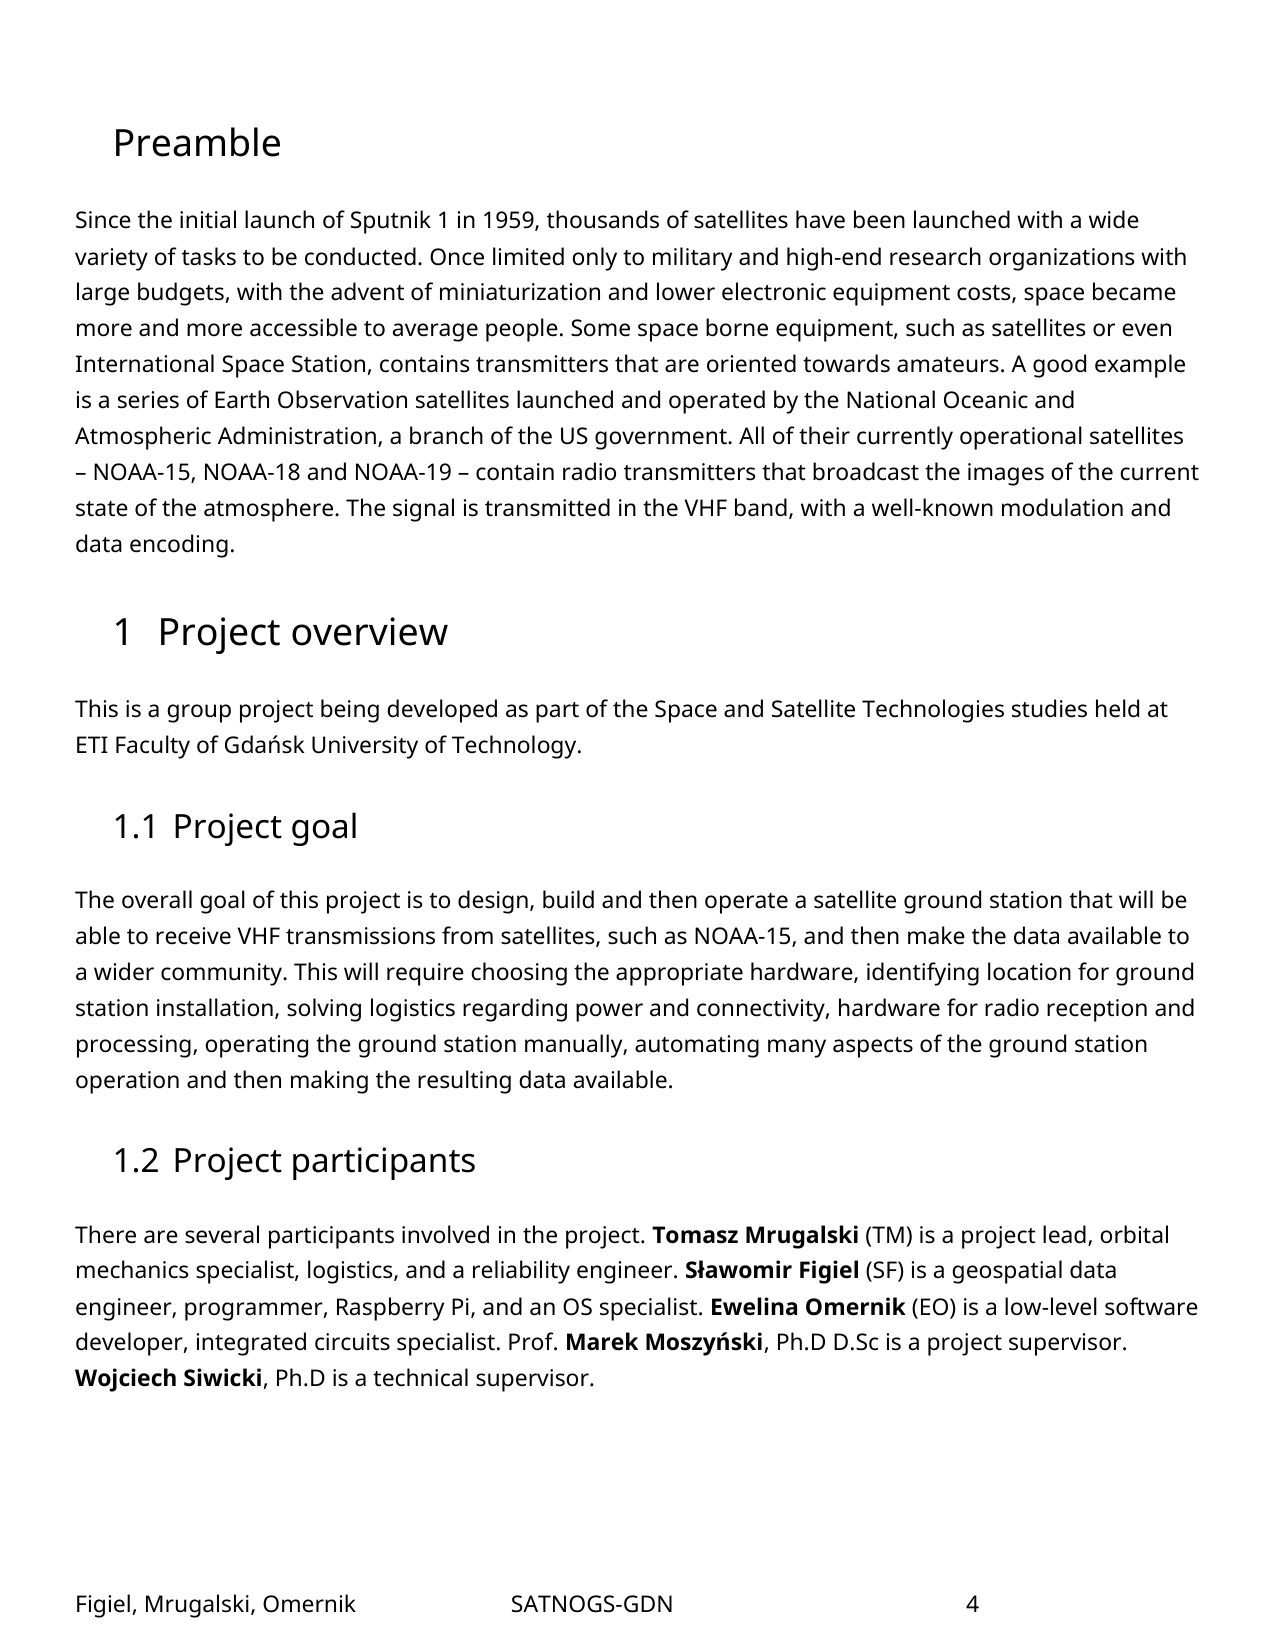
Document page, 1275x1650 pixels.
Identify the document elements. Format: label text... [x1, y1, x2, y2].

subtitle Preamble [112, 117, 1200, 168]
text This is a group project being developed as part of the Space and Satellite Technologies studies held at ETI Faculty of Gdańsk University of Technology. [75, 693, 1200, 761]
subtitle Project participants [112, 1137, 1200, 1183]
subtitle Project overview [112, 606, 1200, 657]
text Since the initial launch of Sputnik 1 in 1959, thousands of satellites have been launched with a wide variety of tasks to be conducted. Once limited only to military and high-end research organizations with large budgets, with the advent of miniaturization and lower electronic equipment costs, space became more and more accessible to average people. Some space borne equipment, such as satellites or even International Space Station, contains transmitters that are oriented towards amateurs. A good example is a series of Earth Observation satellites launched and operated by the National Oceanic and Atmospheric Administration, a branch of the US government. All of their currently operational satellites – NOAA-15, NOAA-18 and NOAA-19 – contain radio transmitters that broadcast the images of the current state of the atmosphere. The signal is transmitted in the VHF band, with a well-known modulation and data encoding. [75, 204, 1200, 559]
text The overall goal of this project is to design, build and then operate a satellite ground station that will be able to receive VHF transmissions from satellites, such as NOAA-15, and then make the data available to a wider community. This will require choosing the appropriate hardware, identifying location for ground station installation, solving logistics regarding power and connectivity, hardware for radio reception and processing, operating the ground station manually, automating many aspects of the ground station operation and then making the resulting data available. [75, 884, 1200, 1095]
text There are several participants involved in the project. Tomasz Mrugalski (TM) is a project lead, orbital mechanics specialist, logistics, and a reliability engineer. Sławomir Figiel (SF) is a geospatial data engineer, programmer, Raspberry Pi, and an OS specialist. Ewelina Omernik (EO) is a low-level software developer, integrated circuits specialist. Prof. Marek Moszyński, Ph.D D.Sc is a project supervisor. Wojciech Siwicki, Ph.D is a technical supervisor. [75, 1218, 1200, 1393]
subtitle Project goal [112, 803, 1200, 848]
